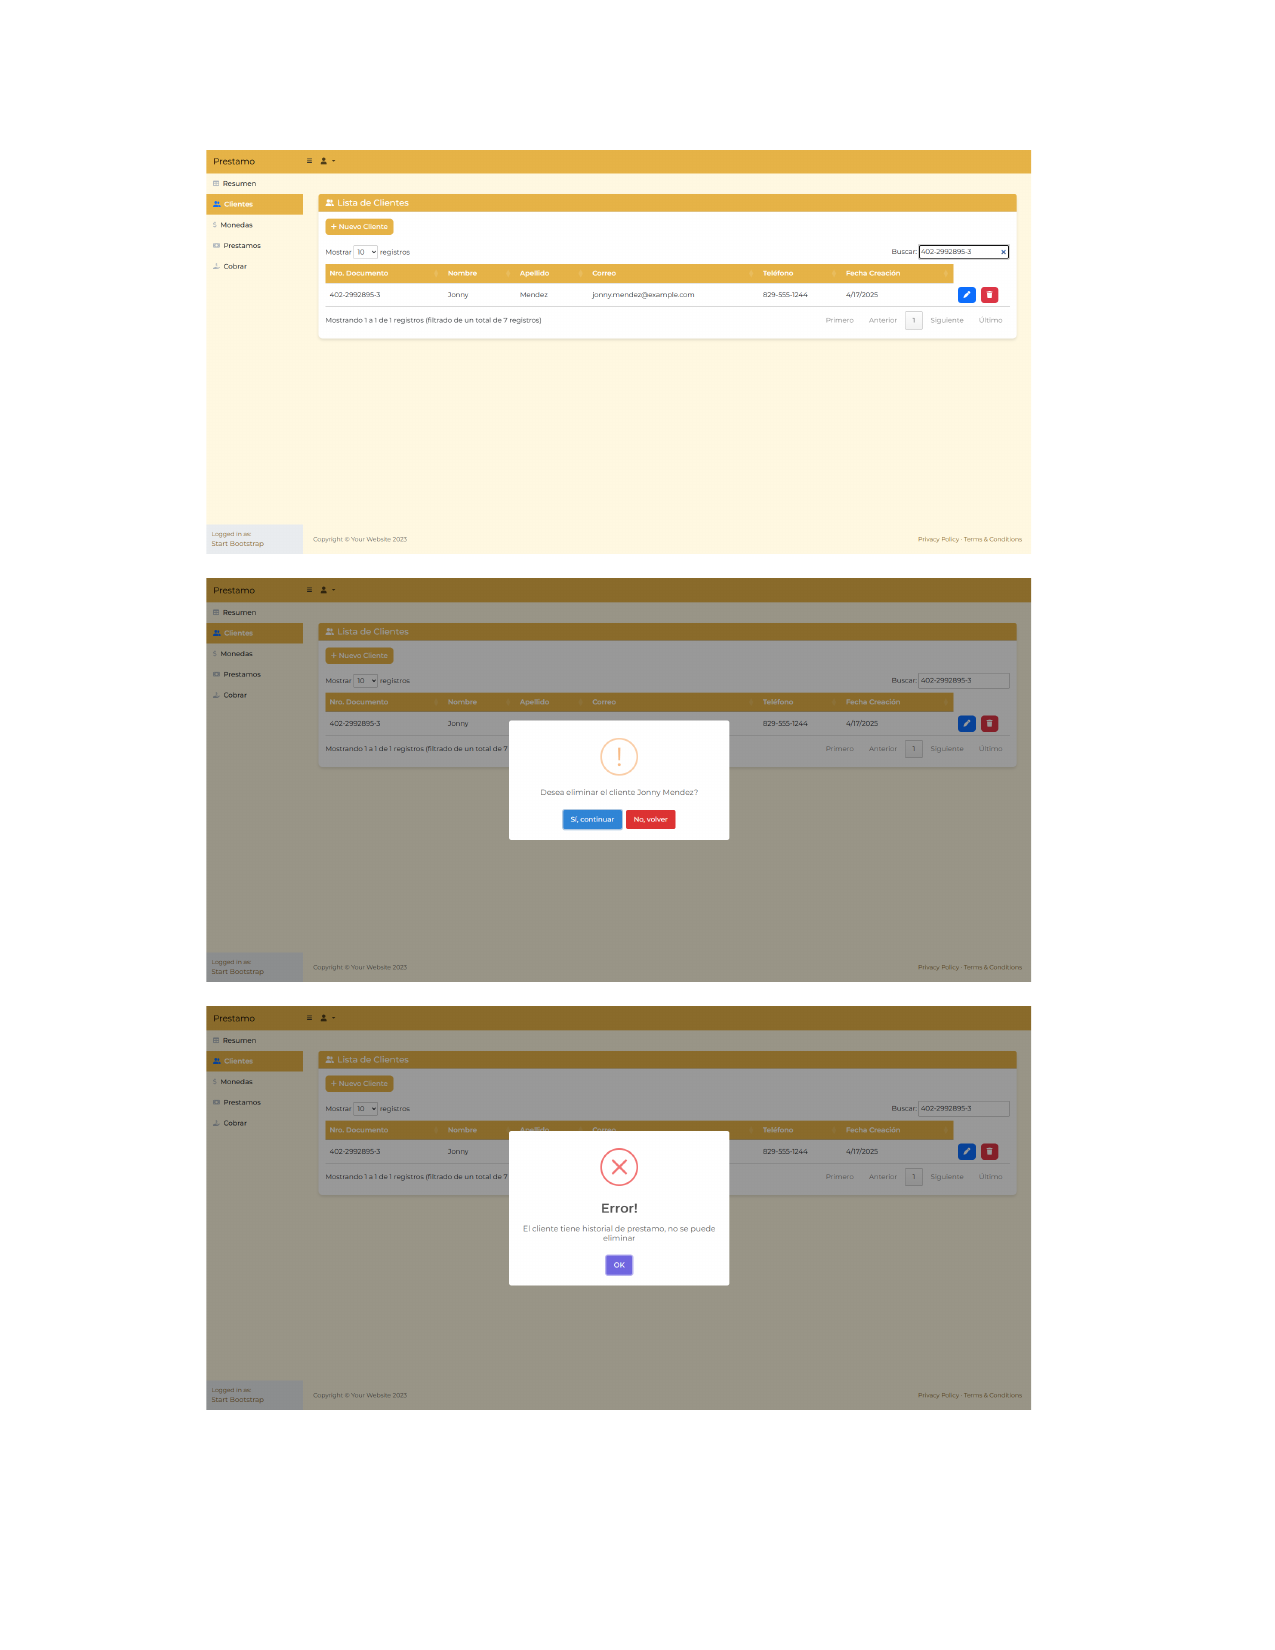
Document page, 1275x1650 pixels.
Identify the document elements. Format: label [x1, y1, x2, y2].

picture [206, 1006, 1032, 1410]
picture [206, 150, 1032, 554]
picture [206, 578, 1032, 982]
